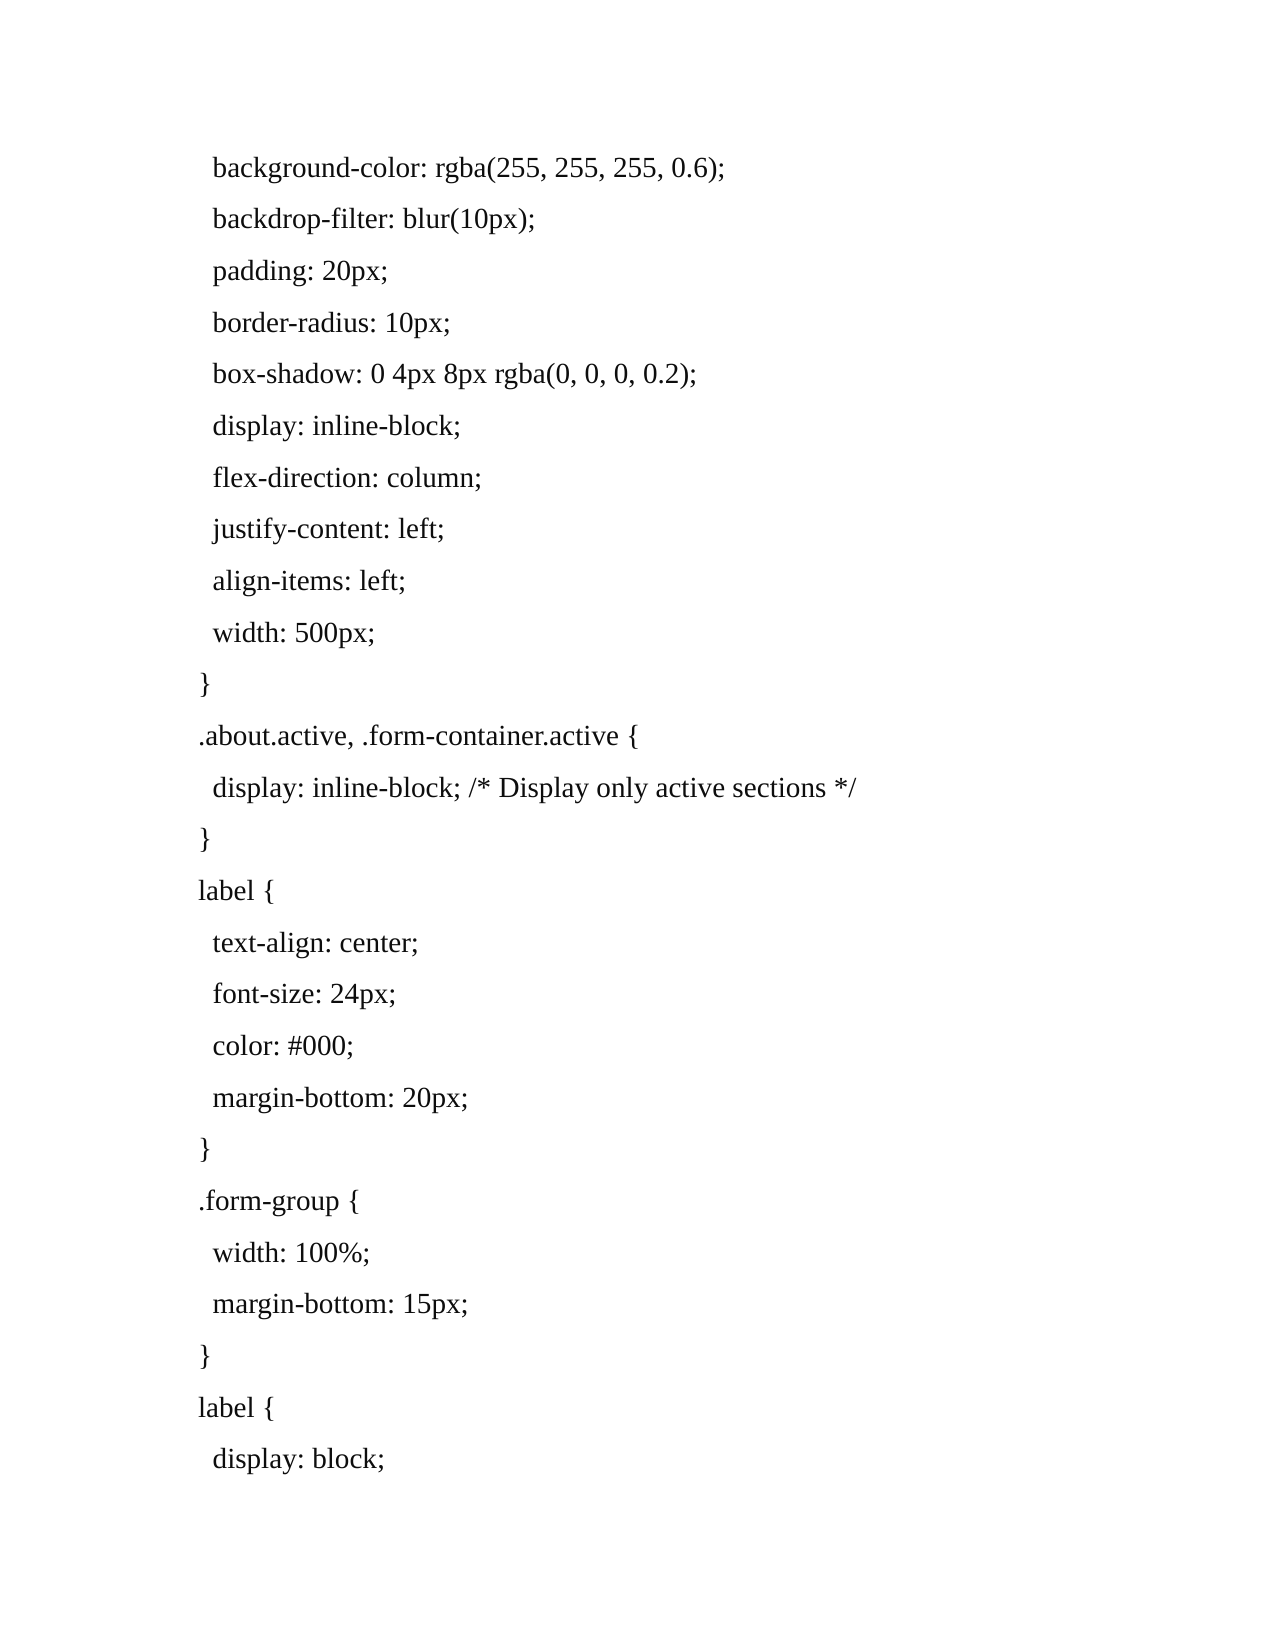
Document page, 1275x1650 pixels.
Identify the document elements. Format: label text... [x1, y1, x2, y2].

text padding: 20px; [169, 253, 1000, 287]
text backdrop-filter: blur(10px); [169, 202, 1000, 235]
text display: block; [169, 1442, 1000, 1475]
text border-radius: 10px; [169, 305, 1000, 338]
text box-shadow: 0 4px 8px rgba(0, 0, 0, 0.2); [169, 357, 1000, 390]
text } [169, 667, 1000, 700]
text align-items: left; [169, 563, 1000, 597]
text .about.active, .form-container.active { [169, 718, 1000, 752]
text label { [169, 1390, 1000, 1423]
text display: inline-block; [169, 408, 1000, 442]
text flex-direction: column; [169, 460, 1000, 493]
text } [169, 822, 1000, 855]
text .form-group { [169, 1183, 1000, 1217]
text margin-bottom: 15px; [169, 1287, 1000, 1320]
text width: 100%; [169, 1235, 1000, 1268]
text color: #000; [169, 1028, 1000, 1062]
text } [169, 1338, 1000, 1372]
text background-color: rgba(255, 255, 255, 0.6); [169, 150, 1000, 183]
text margin-bottom: 20px; [169, 1080, 1000, 1113]
text justify-content: left; [169, 512, 1000, 545]
text } [169, 1132, 1000, 1165]
text label { [169, 873, 1000, 907]
text text-align: center; [169, 925, 1000, 958]
text display: inline-block; /* Display only active sections */ [169, 770, 1000, 803]
text width: 500px; [169, 615, 1000, 648]
text font-size: 24px; [169, 977, 1000, 1010]
